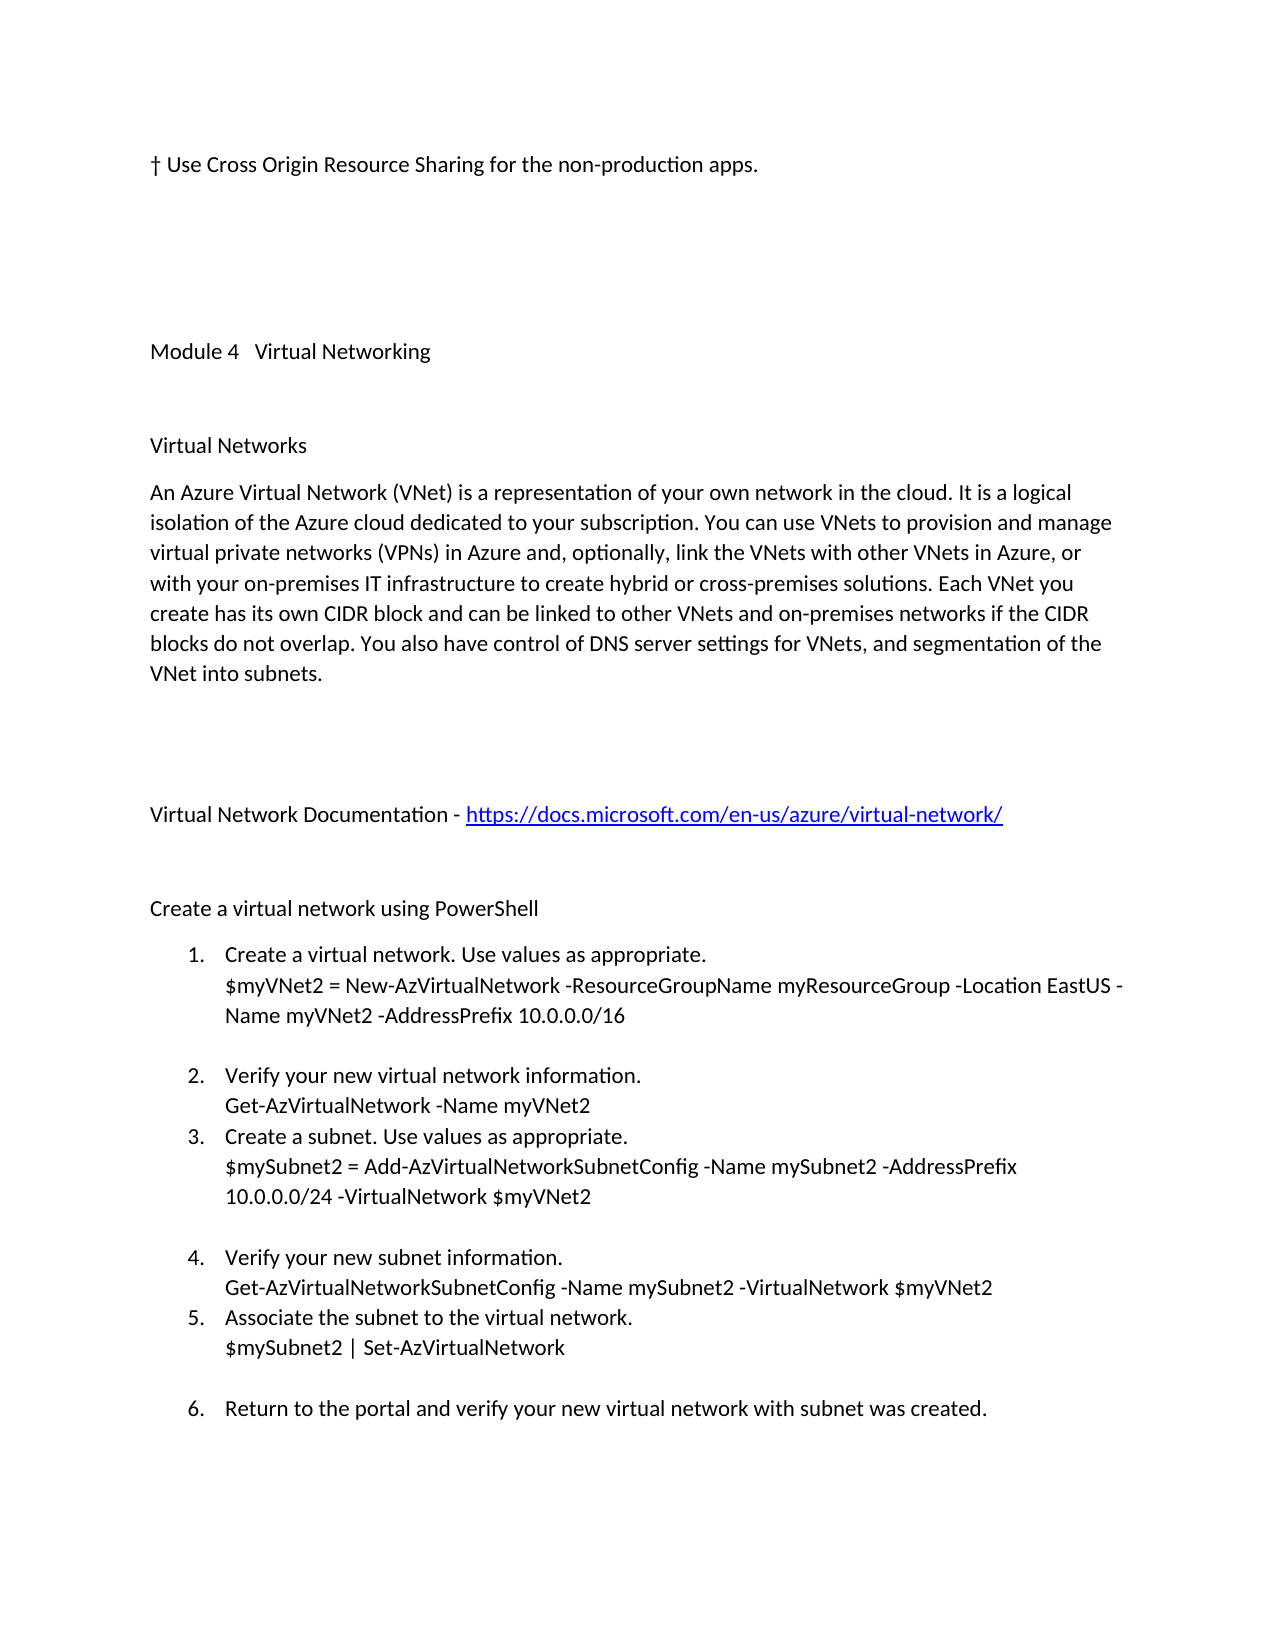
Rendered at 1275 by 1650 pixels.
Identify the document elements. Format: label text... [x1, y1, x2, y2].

list Create a subnet. Use values as appropriate. [187, 1122, 1125, 1150]
text Virtual Networks [150, 431, 1125, 459]
list Verify your new virtual network information. [187, 1061, 1125, 1089]
list $mySubnet2 = Add-AzVirtualNetworkSubnetConfig -Name mySubnet2 -AddressPrefix 10.0.0.0/24 -VirtualNetwork $myVNet2 [225, 1152, 1125, 1210]
list $mySubnet2 | Set-AzVirtualNetwork [225, 1333, 1125, 1361]
list Return to the portal and verify your new virtual network with subnet was created. [187, 1394, 1125, 1422]
text † Use Cross Origin Resource Sharing for the non-production apps. [150, 150, 1125, 178]
list $myVNet2 = New-AzVirtualNetwork -ResourceGroupName myResourceGroup -Location EastUS -Name myVNet2 -AddressPrefix 10.0.0.0/16 [225, 971, 1125, 1029]
list Create a virtual network. Use values as appropriate. [187, 941, 1125, 969]
text Module 4 Virtual Networking [150, 337, 1125, 366]
text Virtual Network Documentation - https://docs.microsoft.com/en-us/azure/virtual-network/ [150, 800, 1125, 828]
list Associate the subnet to the virtual network. [187, 1303, 1125, 1331]
text An Azure Virtual Network (VNet) is a representation of your own network in the cloud. It is a logical isolation of the Azure cloud dedicated to your subscription. You can use VNets to provision and manage virtual private networks (VPNs) in Azure and, optionally, link the VNets with other VNets in Azure, or with your on-premises IT infrastructure to create hybrid or cross-premises solutions. Each VNet you create has its own CIDR block and can be linked to other VNets and on-premises networks if the CIDR blocks do not overlap. You also have control of DNS server settings for VNets, and segmentation of the VNet into subnets. [150, 478, 1125, 687]
text Create a virtual network using PowerShell [150, 894, 1125, 922]
list Verify your new subnet information. [187, 1243, 1125, 1271]
list Get-AzVirtualNetworkSubnetConfig -Name mySubnet2 -VirtualNetwork $myVNet2 [225, 1273, 1125, 1301]
list Get-AzVirtualNetwork -Name myVNet2 [225, 1092, 1125, 1120]
